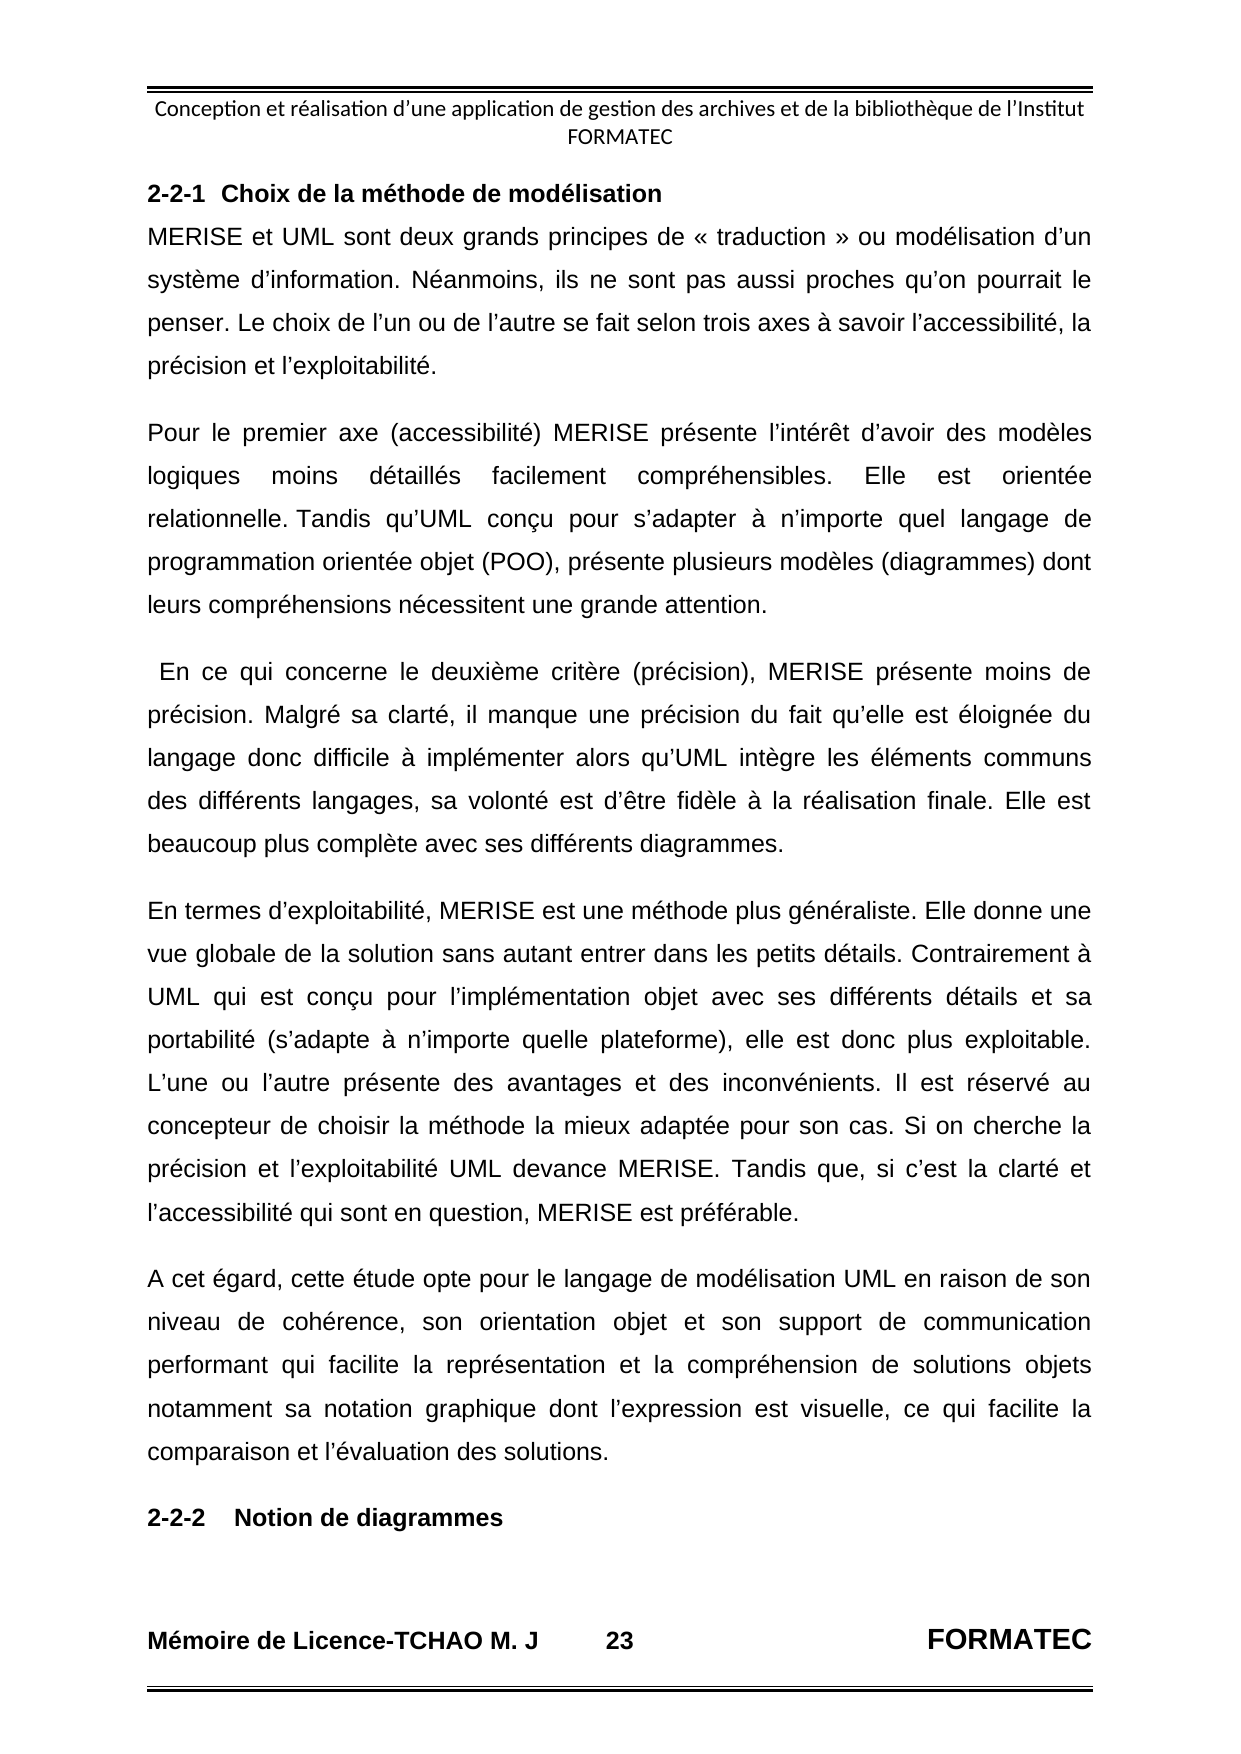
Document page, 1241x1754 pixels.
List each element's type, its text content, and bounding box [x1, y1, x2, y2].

text MERISE et UML sont deux grands principes de « traduction » ou modélisation d’un système d’information. Néanmoins, ils ne sont pas aussi proches qu’on pourrait le penser. Le choix de l’un ou de l’autre se fait selon trois axes à savoir l’accessibilité, la précision et l’exploitabilité. [147, 222, 1093, 380]
text Pour le premier axe (accessibilité) MERISE présente l’intérêt d’avoir des modèles logiques moins détaillés facilement compréhensibles. Elle est orientée relationnelle. Tandis qu’UML conçu pour s’adapter à n’importe quel langage de programmation orientée objet (POO), présente plusieurs modèles (diagrammes) dont leurs compréhensions nécessitent une grande attention. [147, 418, 1093, 619]
text A cet égard, cette étude opte pour le langage de modélisation UML en raison de son niveau de cohérence, son orientation objet et son support de communication performant qui facilite la représentation et la compréhension de solutions objets notamment sa notation graphique dont l’expression est visuelle, ce qui facilite la comparaison et l’évaluation des solutions. [147, 1264, 1093, 1465]
text En ce qui concerne le deuxième critère (précision), MERISE présente moins de précision. Malgré sa clarté, il manque une précision du fait qu’elle est éloignée du langage donc difficile à implémenter alors qu’UML intègre les éléments communs des différents langages, sa volonté est d’être fidèle à la réalisation finale. Elle est beaucoup plus complète avec ses différents diagrammes. [147, 657, 1093, 858]
text En termes d’exploitabilité, MERISE est une méthode plus généraliste. Elle donne une vue globale de la solution sans autant entrer dans les petits détails. Contrairement à UML qui est conçu pour l’implémentation objet avec ses différents détails et sa portabilité (s’adapte à n’importe quelle plateforme), elle est donc plus exploitable. L’une ou l’autre présente des avantages et des inconvénients. Il est réservé au concepteur de choisir la méthode la mieux adaptée pour son cas. Si on cherche la précision et l’exploitabilité UML devance MERISE. Tandis que, si c’est la clarté et l’accessibilité qui sont en question, MERISE est préférable. [147, 896, 1093, 1226]
list Notion de diagrammes [147, 1503, 1093, 1532]
list Choix de la méthode de modélisation [147, 178, 1093, 207]
